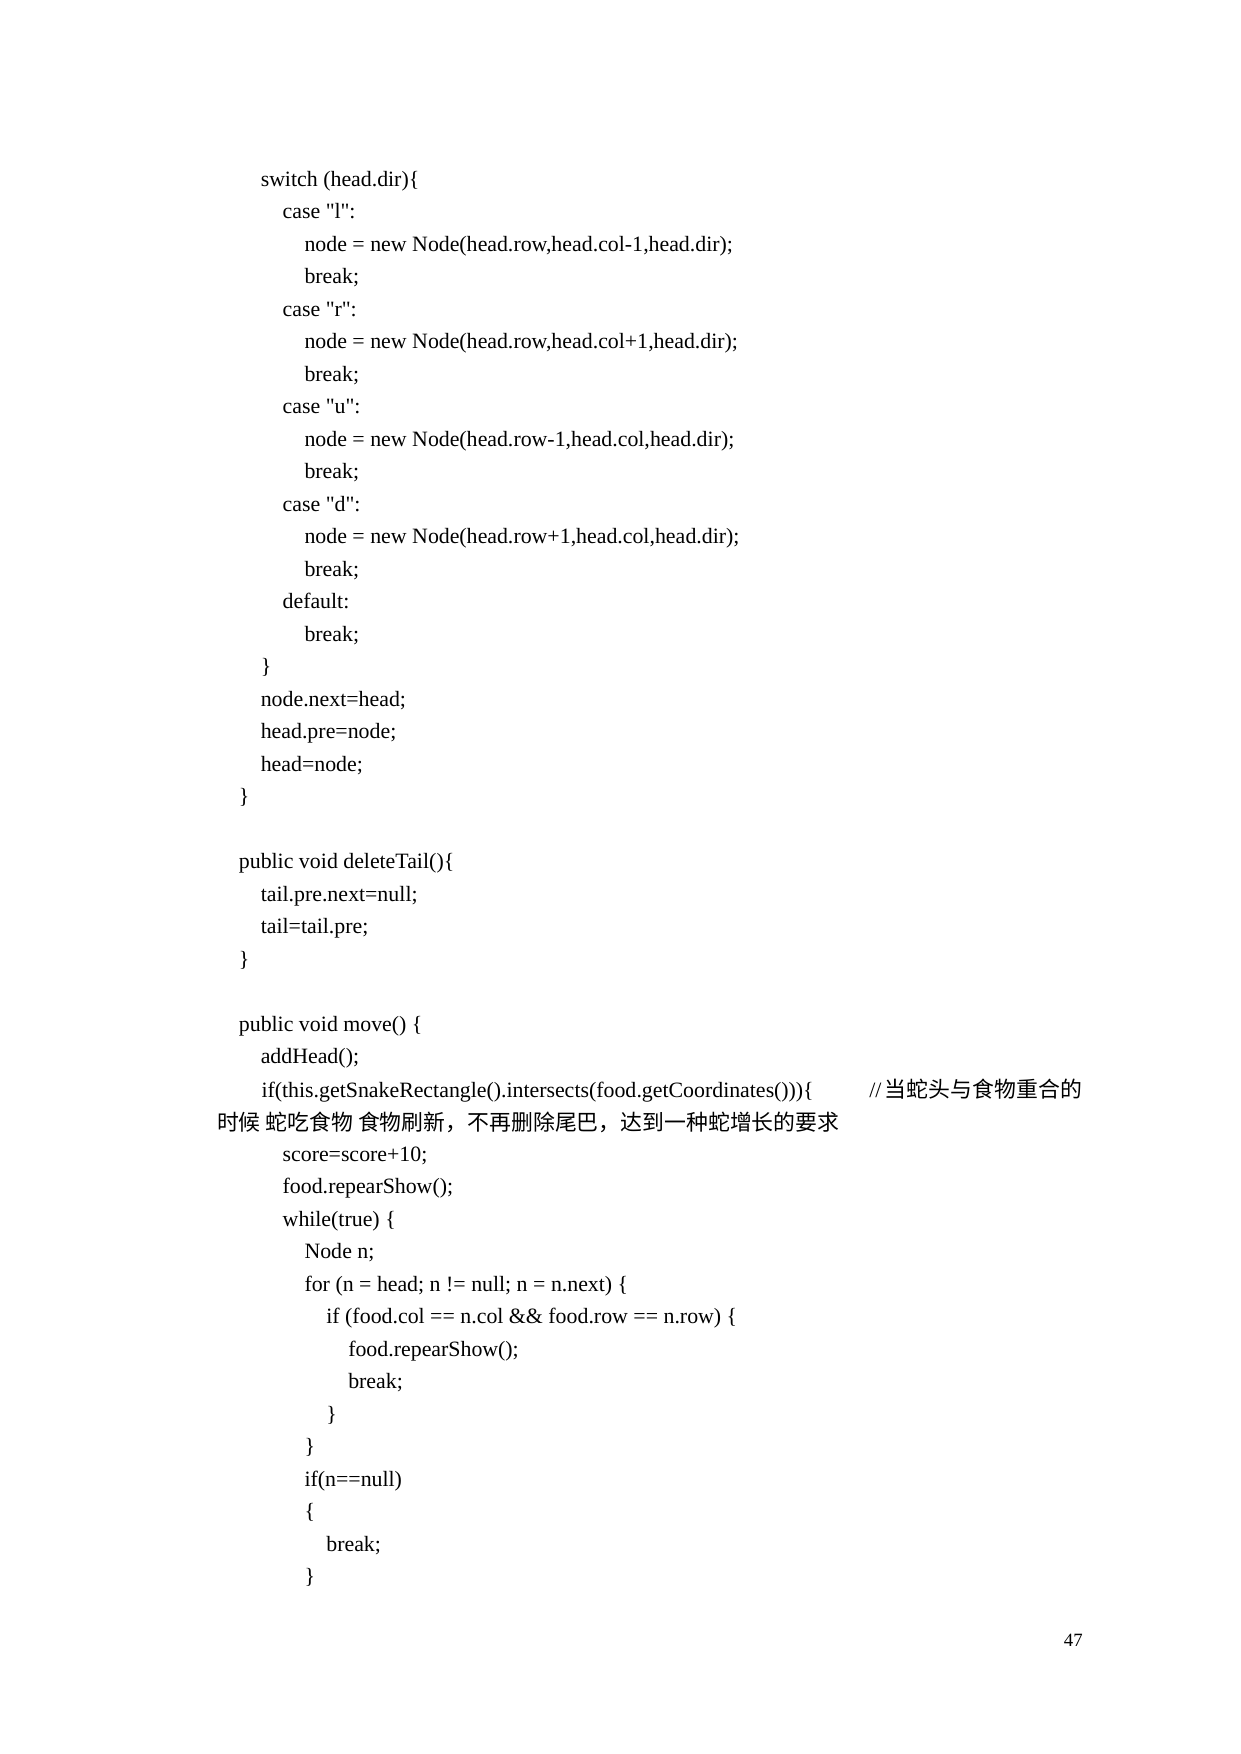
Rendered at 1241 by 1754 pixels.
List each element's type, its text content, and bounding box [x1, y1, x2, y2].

text food.repearShow(); [217, 1169, 1082, 1202]
text } [217, 1559, 1082, 1592]
text break; [217, 1527, 1082, 1559]
text head.pre=node; [217, 714, 1082, 747]
text case "r": [217, 292, 1082, 324]
text break; [217, 454, 1082, 487]
text } [217, 649, 1082, 682]
text } [217, 942, 1082, 974]
text case "l": [217, 194, 1082, 227]
text break; [217, 357, 1082, 389]
text food.repearShow(); [217, 1332, 1082, 1364]
text } [217, 1397, 1082, 1429]
text score=score+10; [217, 1137, 1082, 1169]
text break; [217, 1364, 1082, 1397]
text if(this.getSnakeRectangle().intersects(food.getCoordinates())){ //当蛇头与食物重合的时候 蛇吃食物 食物刷新，不再删除尾巴，达到一种蛇增长的要求 [217, 1072, 1082, 1137]
text public void move() { [217, 1007, 1082, 1039]
text node = new Node(head.row,head.col+1,head.dir); [217, 324, 1082, 357]
text node = new Node(head.row+1,head.col,head.dir); [217, 519, 1082, 552]
text break; [217, 552, 1082, 584]
text case "u": [217, 389, 1082, 422]
text head=node; [217, 747, 1082, 779]
text } [217, 1429, 1082, 1462]
text public void deleteTail(){ [217, 844, 1082, 877]
text for (n = head; n != null; n = n.next) { [217, 1267, 1082, 1299]
text break; [217, 259, 1082, 292]
text if(n==null) [217, 1462, 1082, 1494]
text tail=tail.pre; [217, 909, 1082, 942]
text if (food.col == n.col && food.row == n.row) { [217, 1299, 1082, 1332]
text node.next=head; [217, 682, 1082, 714]
text { [217, 1494, 1082, 1527]
text } [217, 779, 1082, 812]
text switch (head.dir){ [217, 162, 1082, 194]
text case "d": [217, 487, 1082, 519]
text while(true) { [217, 1202, 1082, 1234]
text node = new Node(head.row,head.col-1,head.dir); [217, 227, 1082, 259]
text break; [217, 617, 1082, 649]
text addHead(); [217, 1039, 1082, 1072]
text node = new Node(head.row-1,head.col,head.dir); [217, 422, 1082, 454]
text default: [217, 584, 1082, 617]
text Node n; [217, 1234, 1082, 1267]
text tail.pre.next=null; [217, 877, 1082, 909]
